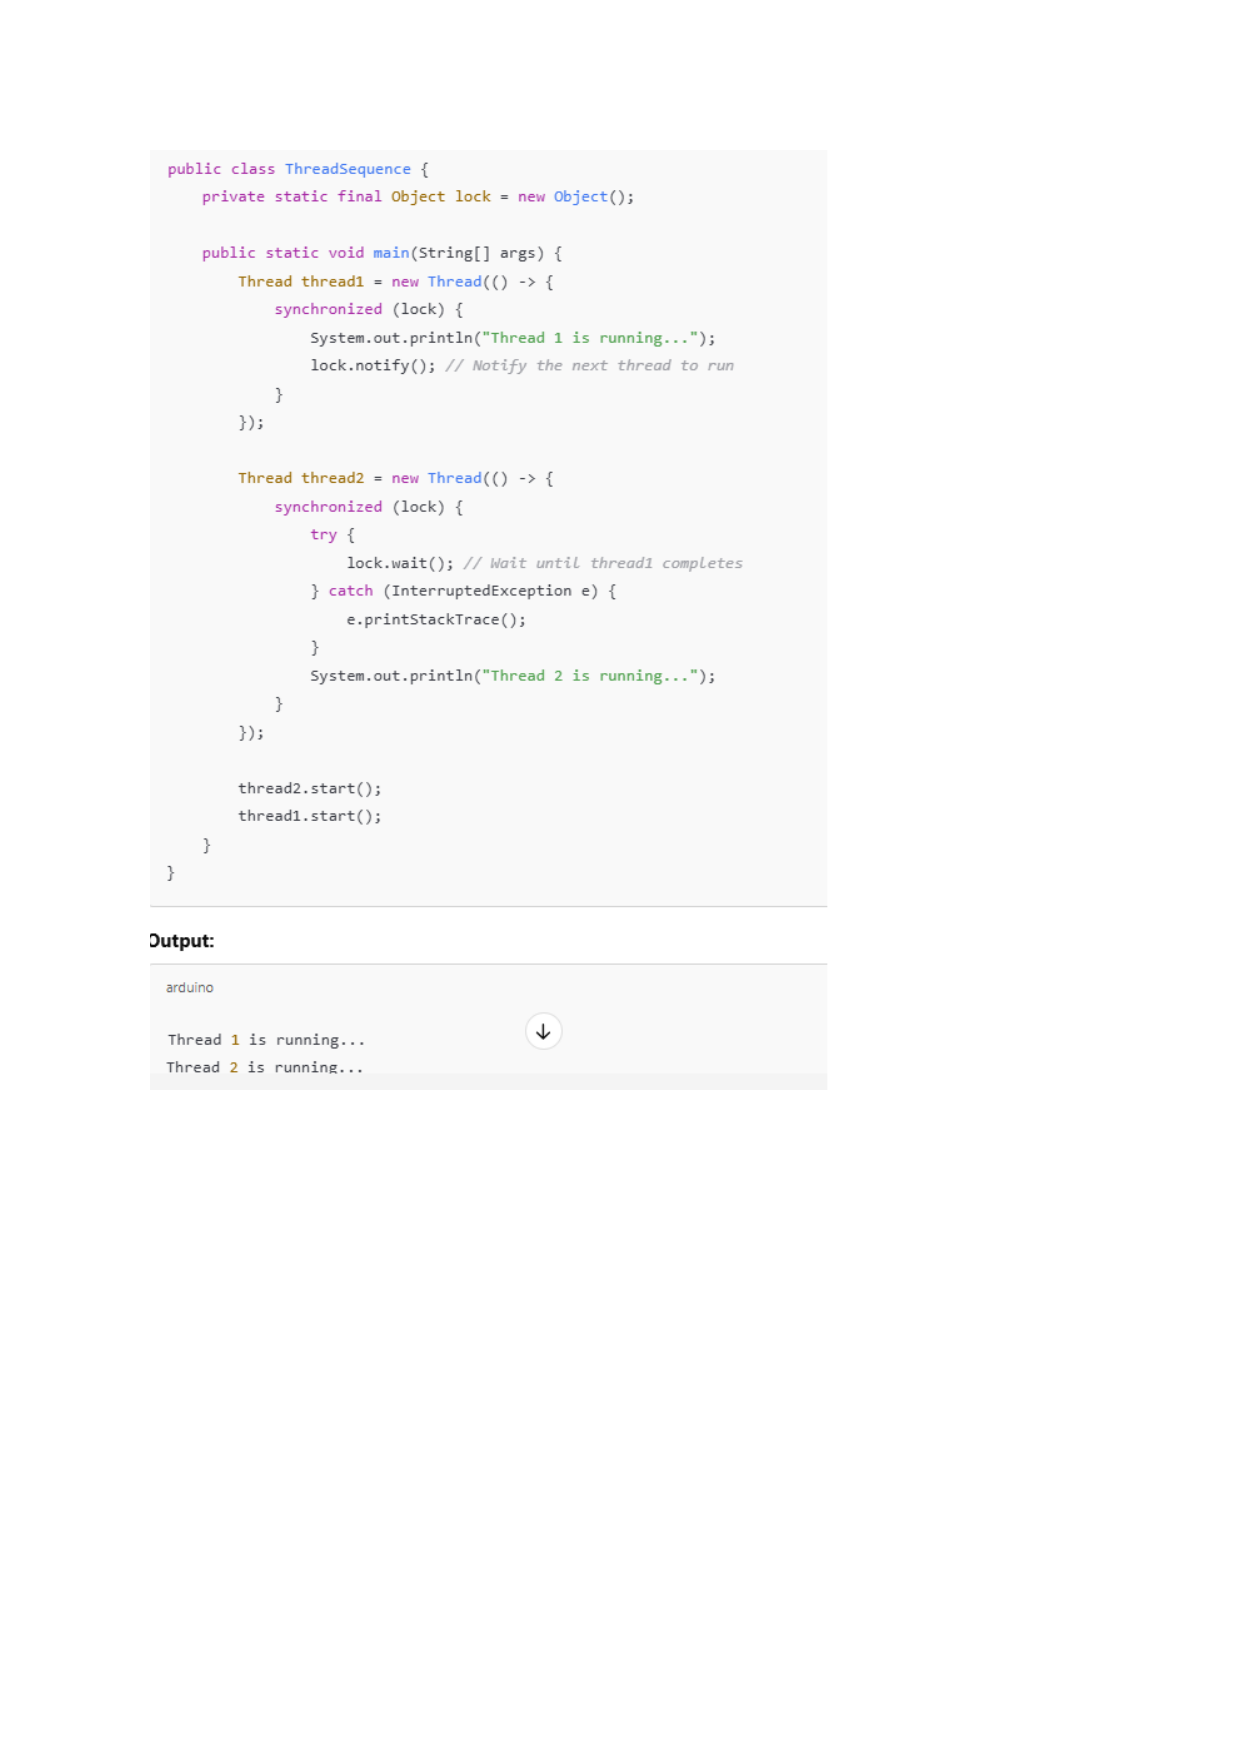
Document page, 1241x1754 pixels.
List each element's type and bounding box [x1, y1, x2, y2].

picture [150, 150, 828, 1090]
